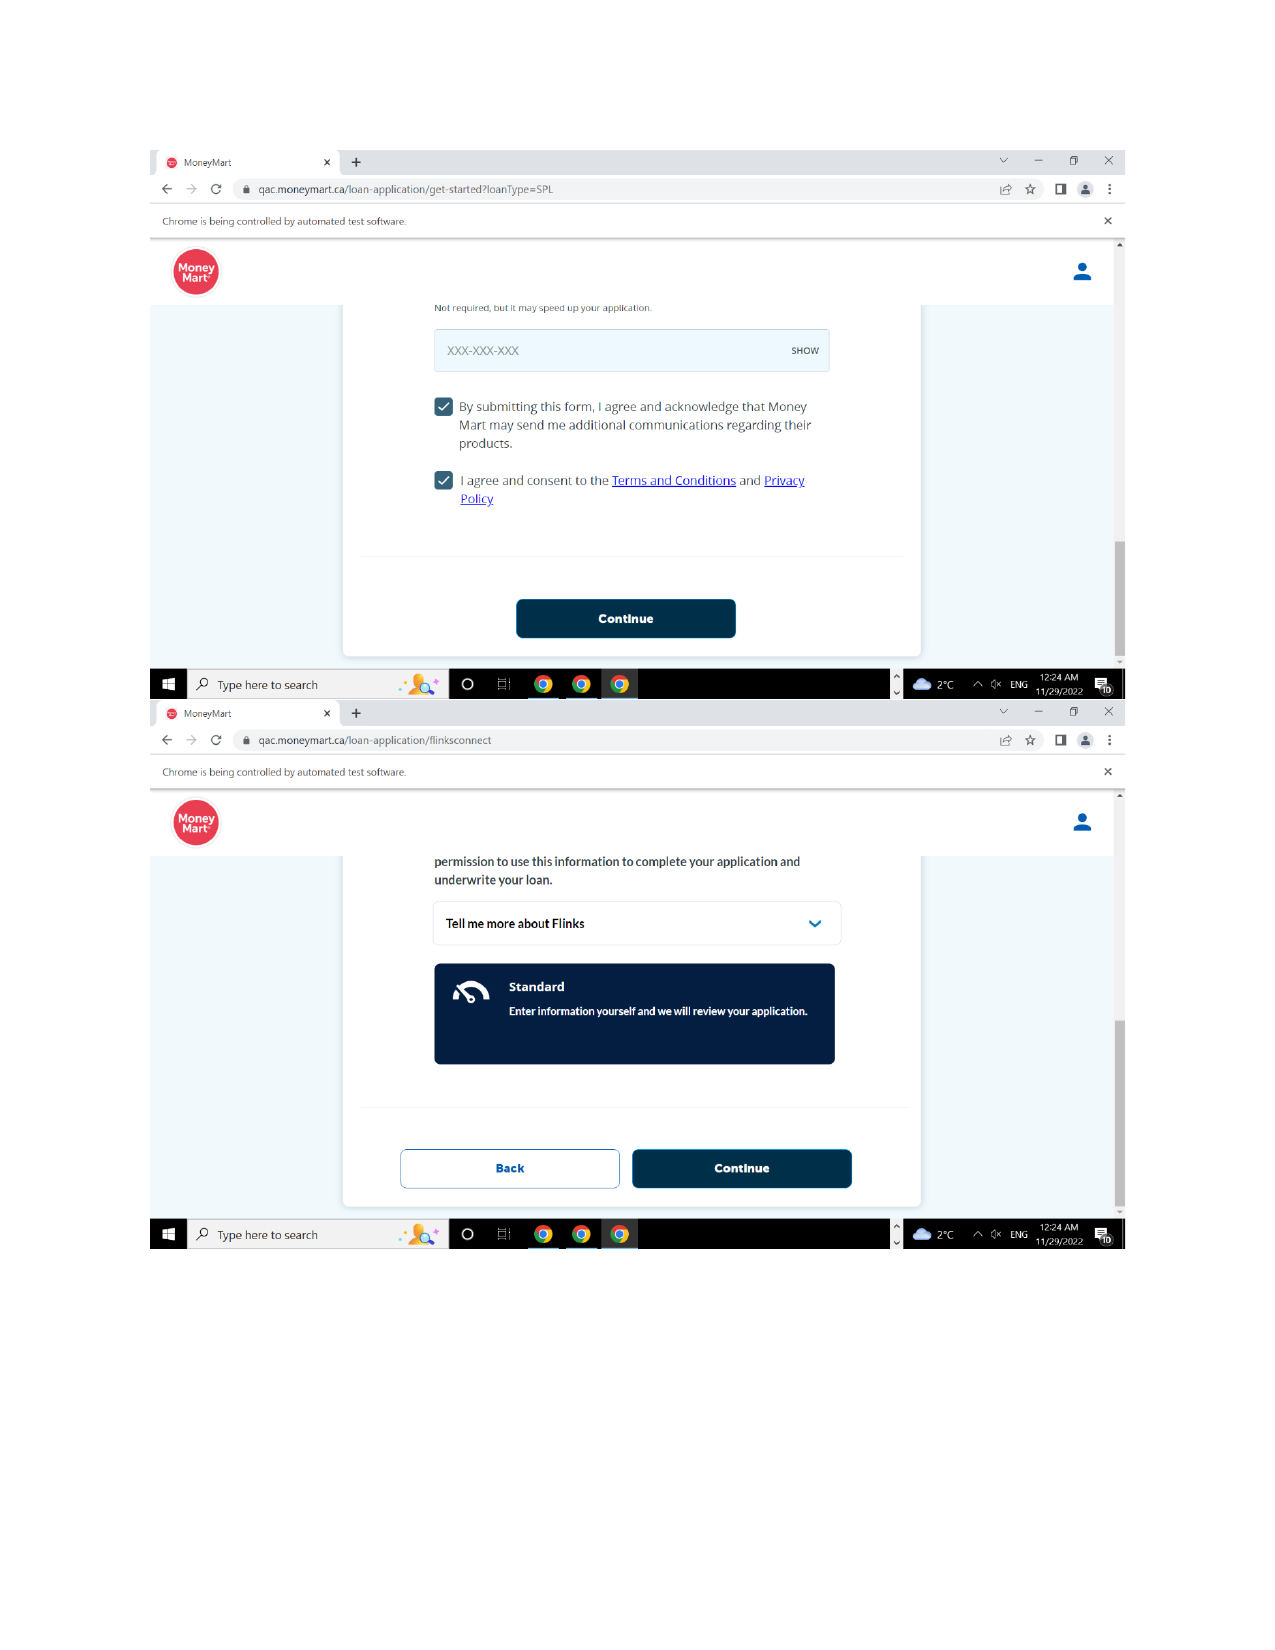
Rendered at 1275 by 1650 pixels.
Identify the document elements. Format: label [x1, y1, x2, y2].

picture [150, 700, 1125, 1249]
picture [150, 150, 1125, 699]
